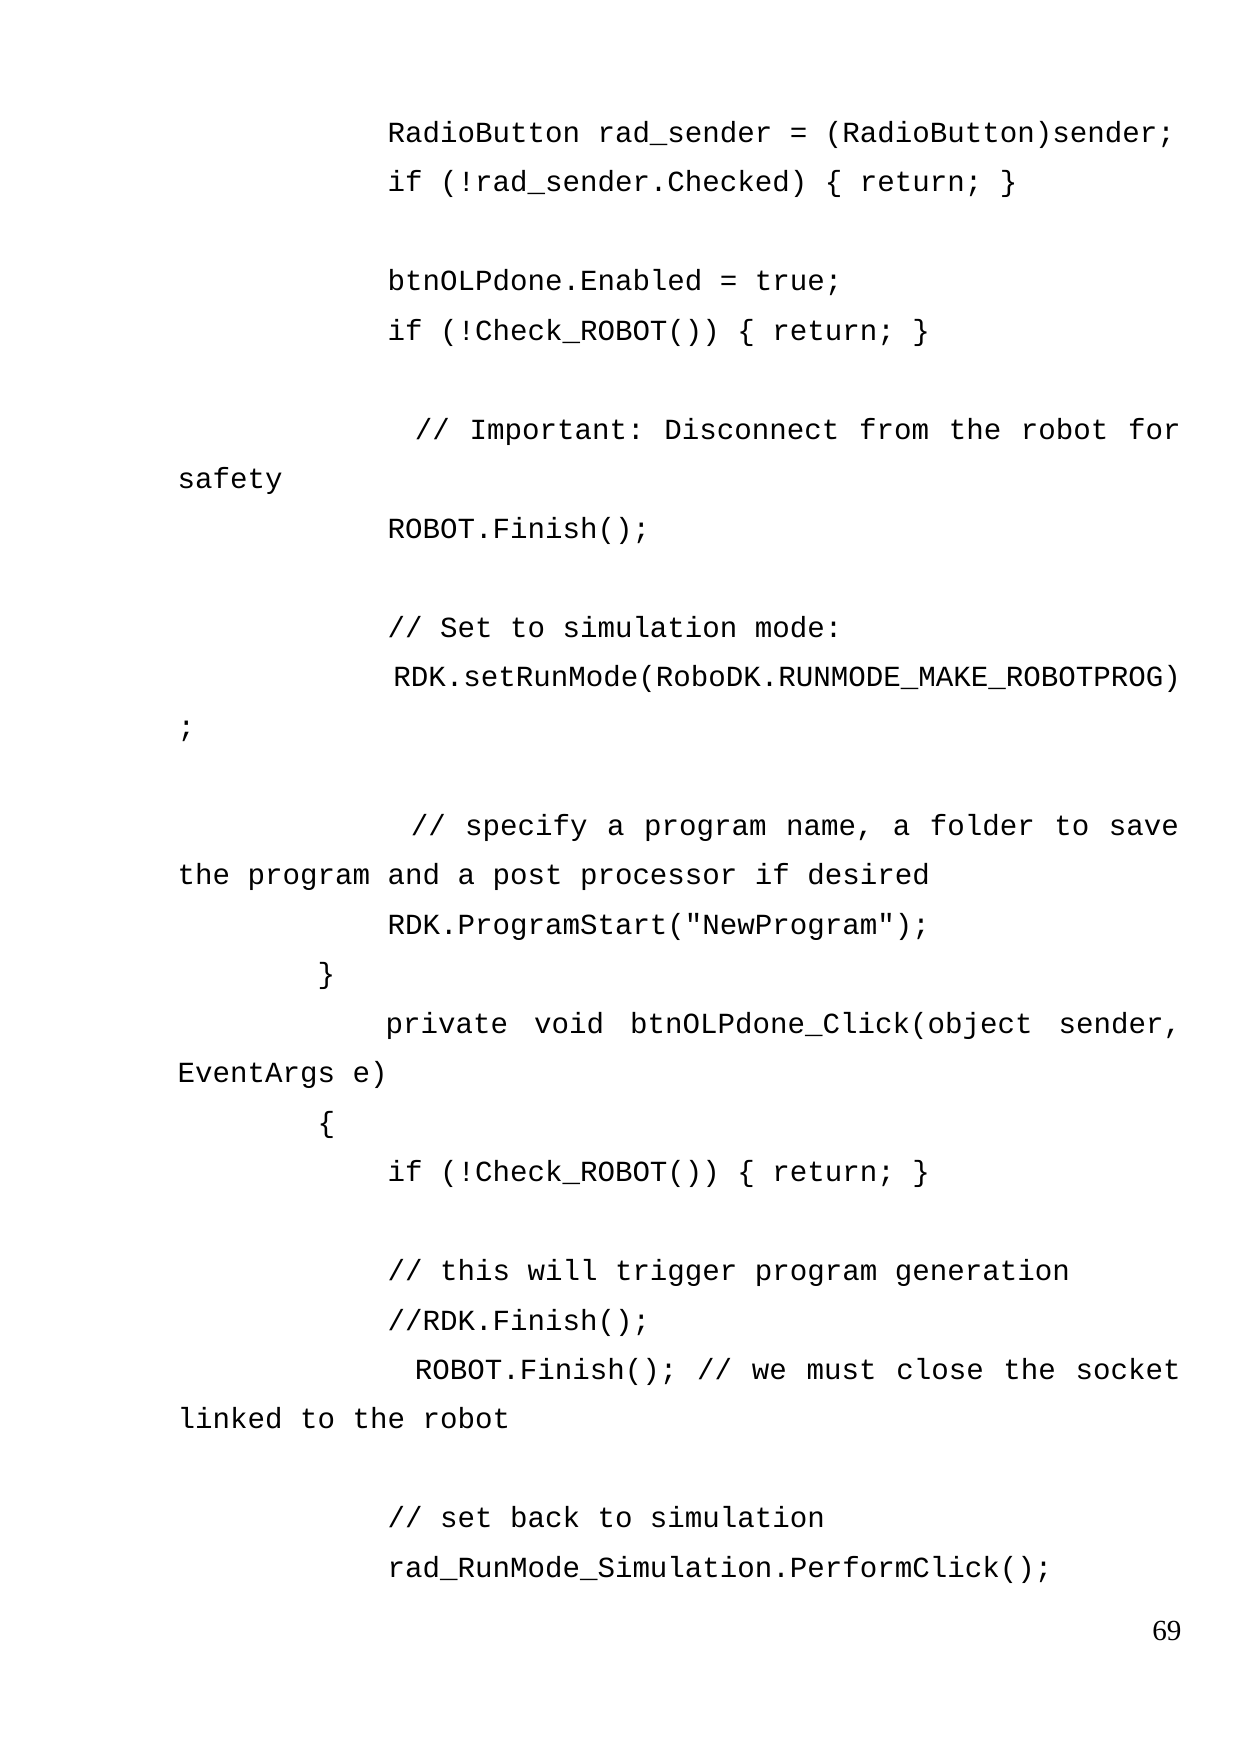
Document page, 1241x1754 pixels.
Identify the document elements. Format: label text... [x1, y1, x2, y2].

text { [177, 1108, 1181, 1141]
text ROBOT.Finish(); // we must close the socket linked to the robot [177, 1355, 1181, 1438]
text RDK.ProgramStart("NewProgram"); [177, 910, 1181, 943]
text if (!Check_ROBOT()) { return; } [177, 1157, 1181, 1190]
text // this will trigger program generation [177, 1256, 1181, 1289]
text ROBOT.Finish(); [177, 514, 1181, 547]
text // Set to simulation mode: [177, 613, 1181, 646]
text // set back to simulation [177, 1503, 1181, 1537]
text private void btnOLPdone_Click(object sender, EventArgs e) [177, 1009, 1181, 1091]
text rad_RunMode_Simulation.PerformClick(); [177, 1553, 1181, 1586]
text } [177, 959, 1181, 992]
text //RDK.Finish(); [177, 1306, 1181, 1339]
text btnOLPdone.Enabled = true; [177, 267, 1181, 299]
text if (!Check_ROBOT()) { return; } [177, 316, 1181, 349]
text // Important: Disconnect from the robot for safety [177, 415, 1181, 497]
text // specify a program name, a folder to save the program and a post processor if desired [177, 811, 1181, 893]
text RDK.setRunMode(RoboDK.RUNMODE_MAKE_ROBOTPROG); [177, 662, 1181, 745]
text if (!rad_sender.Checked) { return; } [177, 168, 1181, 201]
text RadioButton rad_sender = (RadioButton)sender; [177, 118, 1181, 151]
